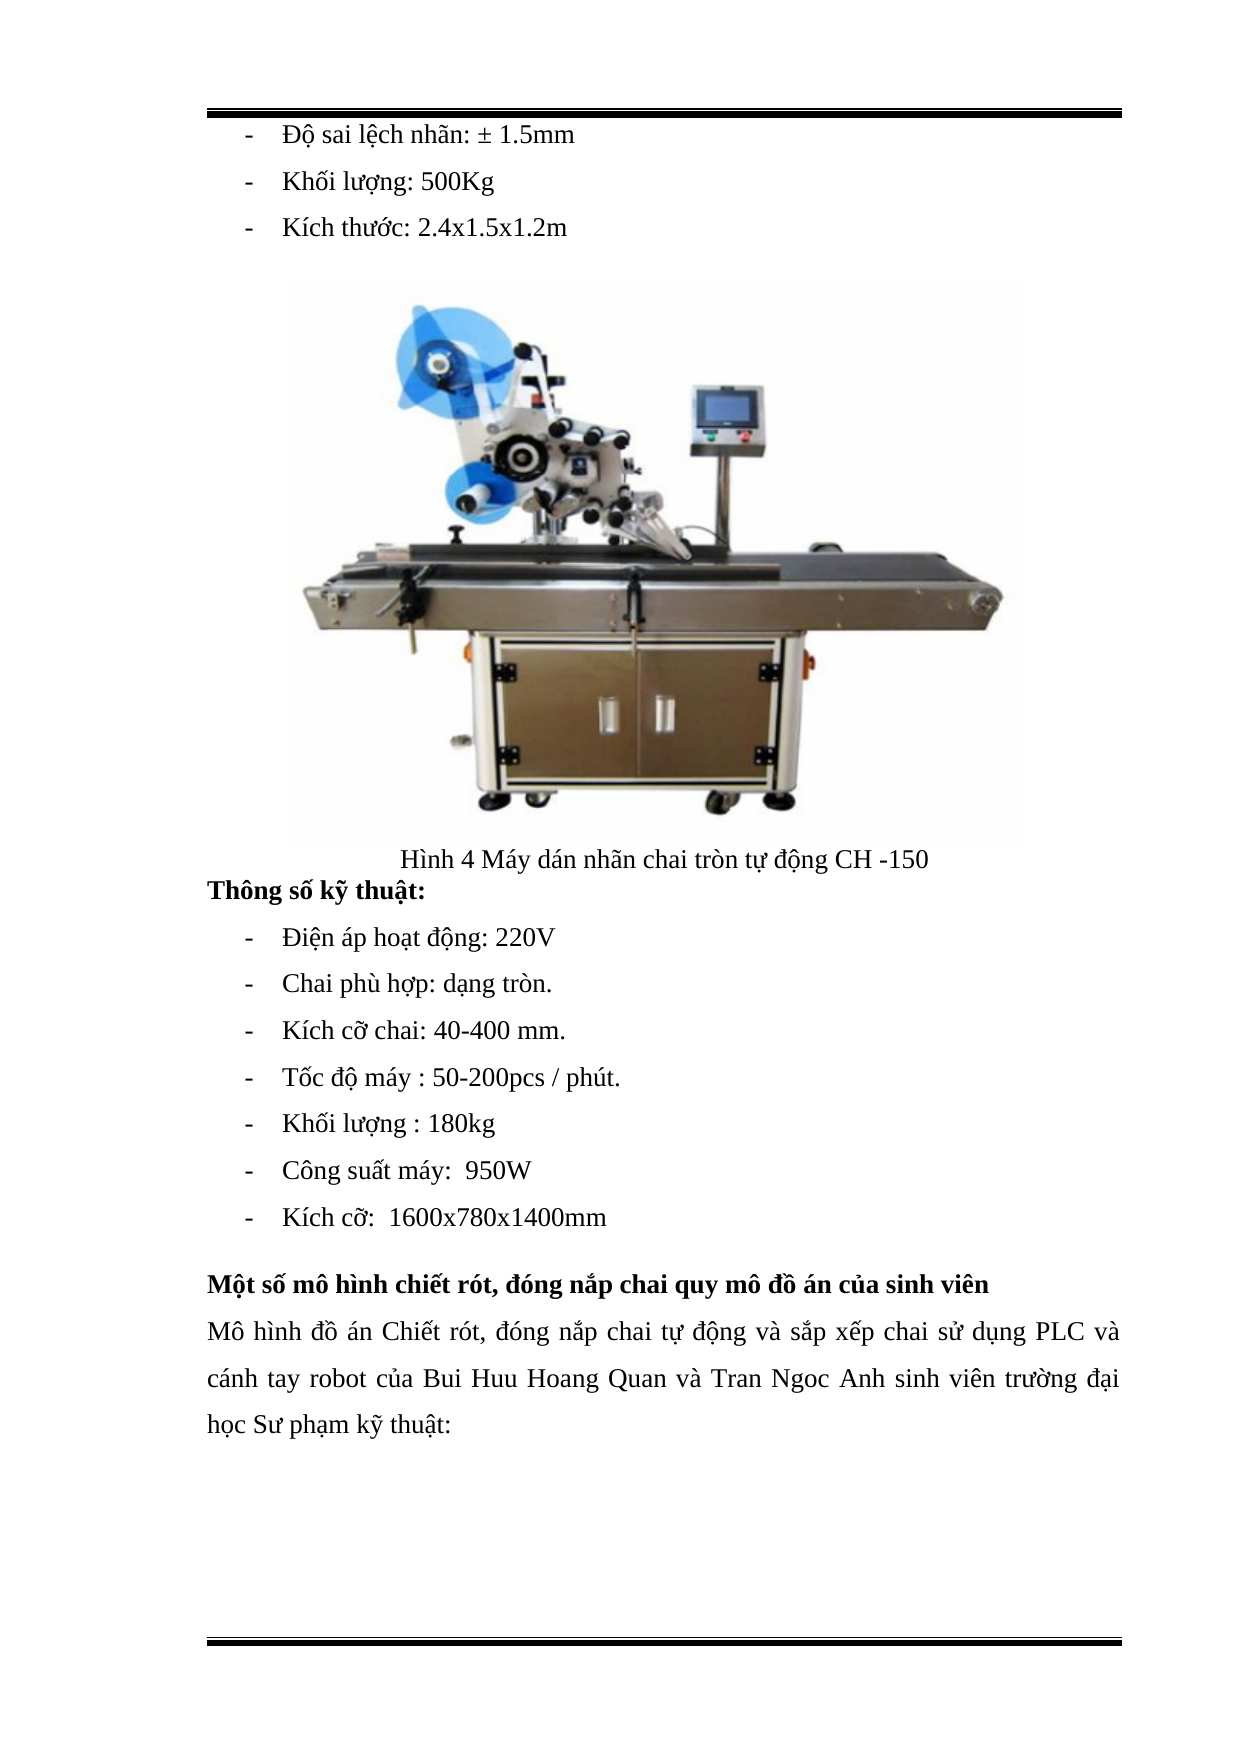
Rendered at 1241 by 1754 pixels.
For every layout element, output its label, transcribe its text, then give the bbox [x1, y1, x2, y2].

list Kích thước: 2.4x1.5x1.2m [244, 211, 1122, 243]
list Điện áp hoạt động: 220V [244, 921, 1122, 952]
list Kích cỡ chai: 40-400 mm. [244, 1014, 1122, 1045]
text Thông số kỹ thuật: [207, 874, 1122, 905]
picture [280, 278, 1049, 844]
list Tốc độ máy : 50-200pcs / phút. [244, 1061, 1122, 1092]
text Mô hình đồ án Chiết rót, đóng nắp chai tự động và sắp xếp chai sử dụng PLC và cánh tay robot của Bui Huu Hoang Quan và Tran Ngoc Anh sinh viên trường đại học Sư phạm kỹ thuật: [207, 1315, 1122, 1439]
list Khối lượng : 180kg [244, 1108, 1122, 1139]
list Độ sai lệch nhãn: ± 1.5mm [244, 118, 1122, 149]
text Một số mô hình chiết rót, đóng nắp chai quy mô đồ án của sinh viên [207, 1268, 1122, 1299]
list Chai phù hợp: dạng tròn. [244, 968, 1122, 999]
list Kích cỡ: 1600x780x1400mm [244, 1201, 1122, 1232]
list Công suất máy: 950W [244, 1154, 1122, 1185]
text Hình 4 Máy dán nhãn chai tròn tự động CH -150 [207, 843, 1122, 874]
list Khối lượng: 500Kg [244, 165, 1122, 196]
